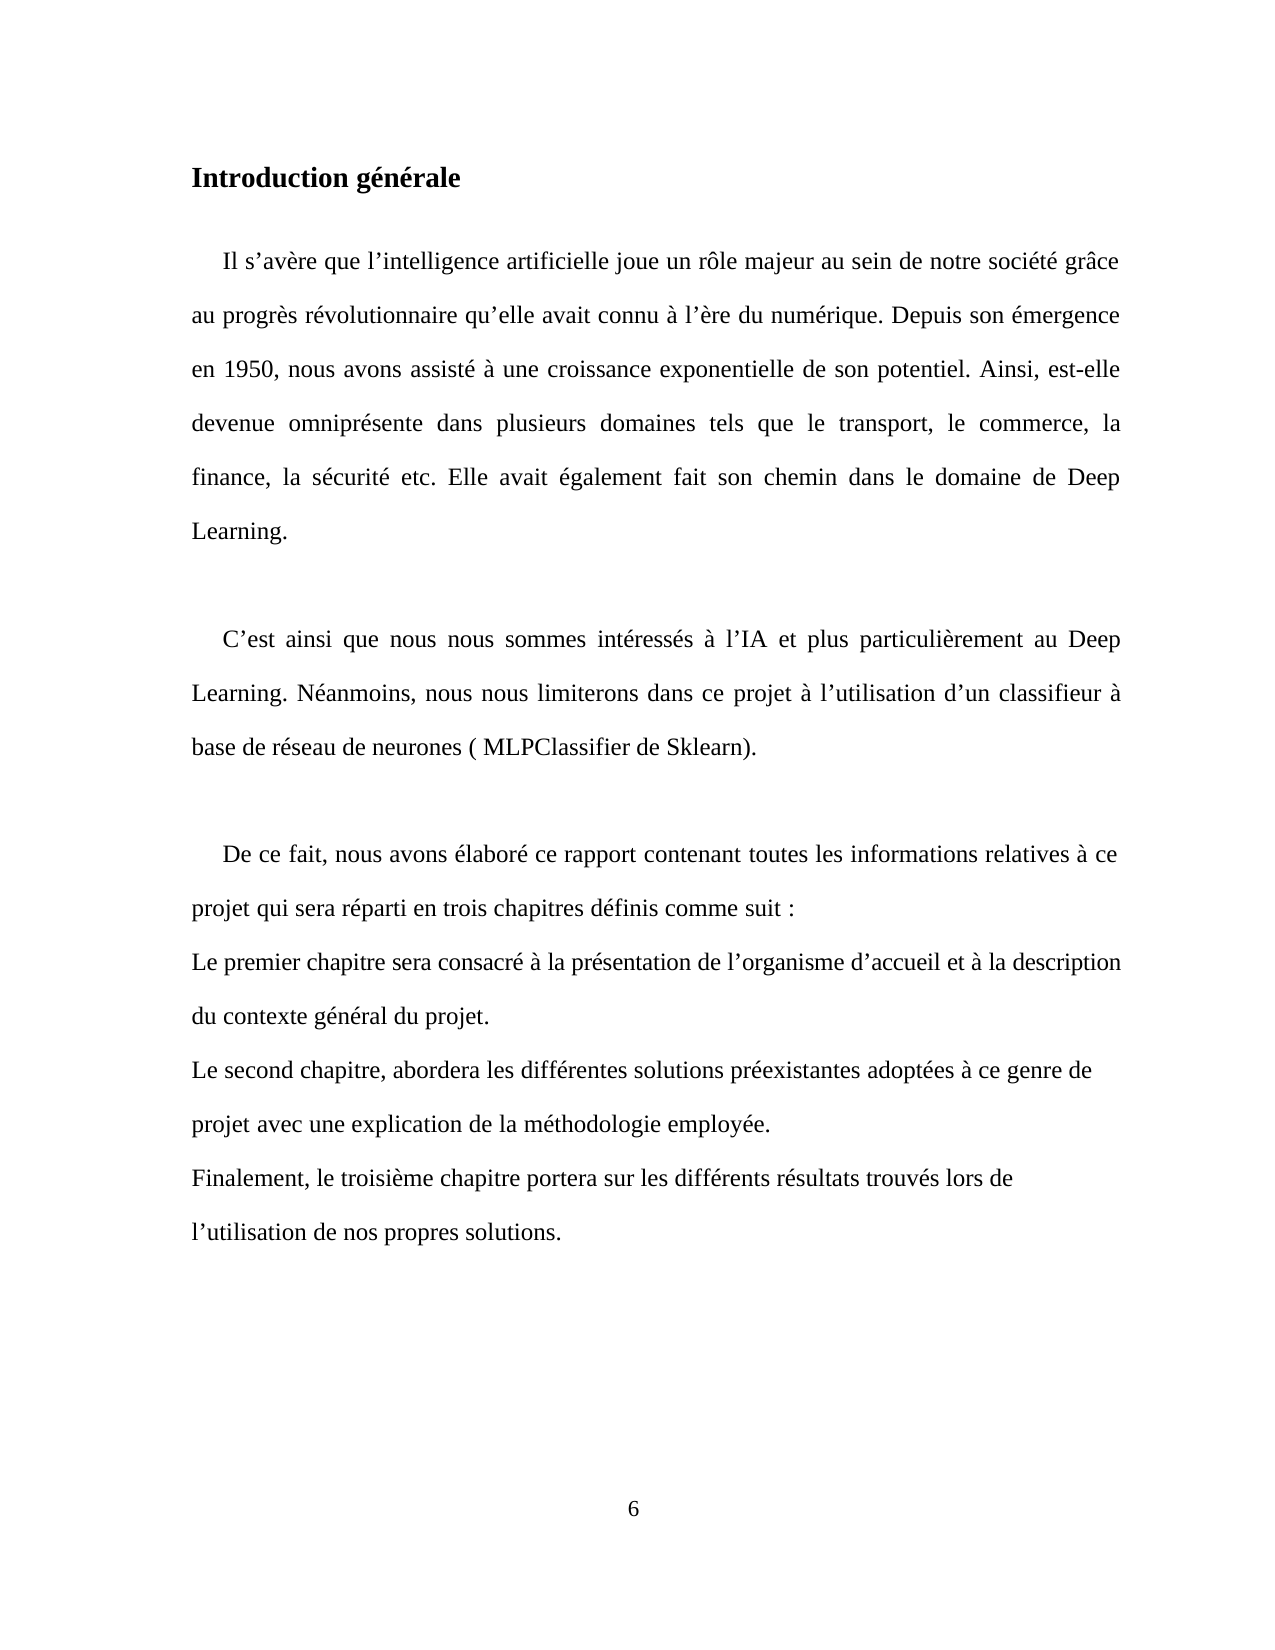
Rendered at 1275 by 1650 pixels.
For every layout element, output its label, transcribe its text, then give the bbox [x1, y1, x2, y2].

text Finalement, le troisième chapitre portera sur les différents résultats trouvés lors de l’utilisation de nos propres solutions. [191, 1163, 1016, 1246]
subtitle Introduction générale [191, 160, 1258, 193]
text Le premier chapitre sera consacré à la présentation de l’organisme d’accueil et à la description du contexte général du projet. [191, 947, 1128, 1030]
text C’est ainsi que nous nous sommes intéressés à l’IA et plus particulièrement au Deep Learning. Néanmoins, nous nous limiterons dans ce projet à l’utilisation d’un classifieur à base de réseau de neurones ( MLPClassifier de Sklearn). [191, 624, 1121, 761]
text Il s’avère que l’intelligence artificielle joue un rôle majeur au sein de notre société grâce au progrès révolutionnaire qu’elle avait connu à l’ère du numérique. Depuis son émergence en 1950, nous avons assisté à une croissance exponentielle de son potentiel. Ainsi, est-elle devenue omniprésente dans plusieurs domaines tels que le transport, le commerce, la finance, la sécurité etc. Elle avait également fait son chemin dans le domaine de Deep Learning. [191, 246, 1121, 545]
text Le second chapitre, abordera les différentes solutions préexistantes adoptées à ce genre de projet avec une explication de la méthodologie employée. [191, 1055, 1128, 1138]
text De ce fait, nous avons élaboré ce rapport contenant toutes les informations relatives à ce projet qui sera réparti en trois chapitres définis comme suit : [191, 839, 1128, 922]
